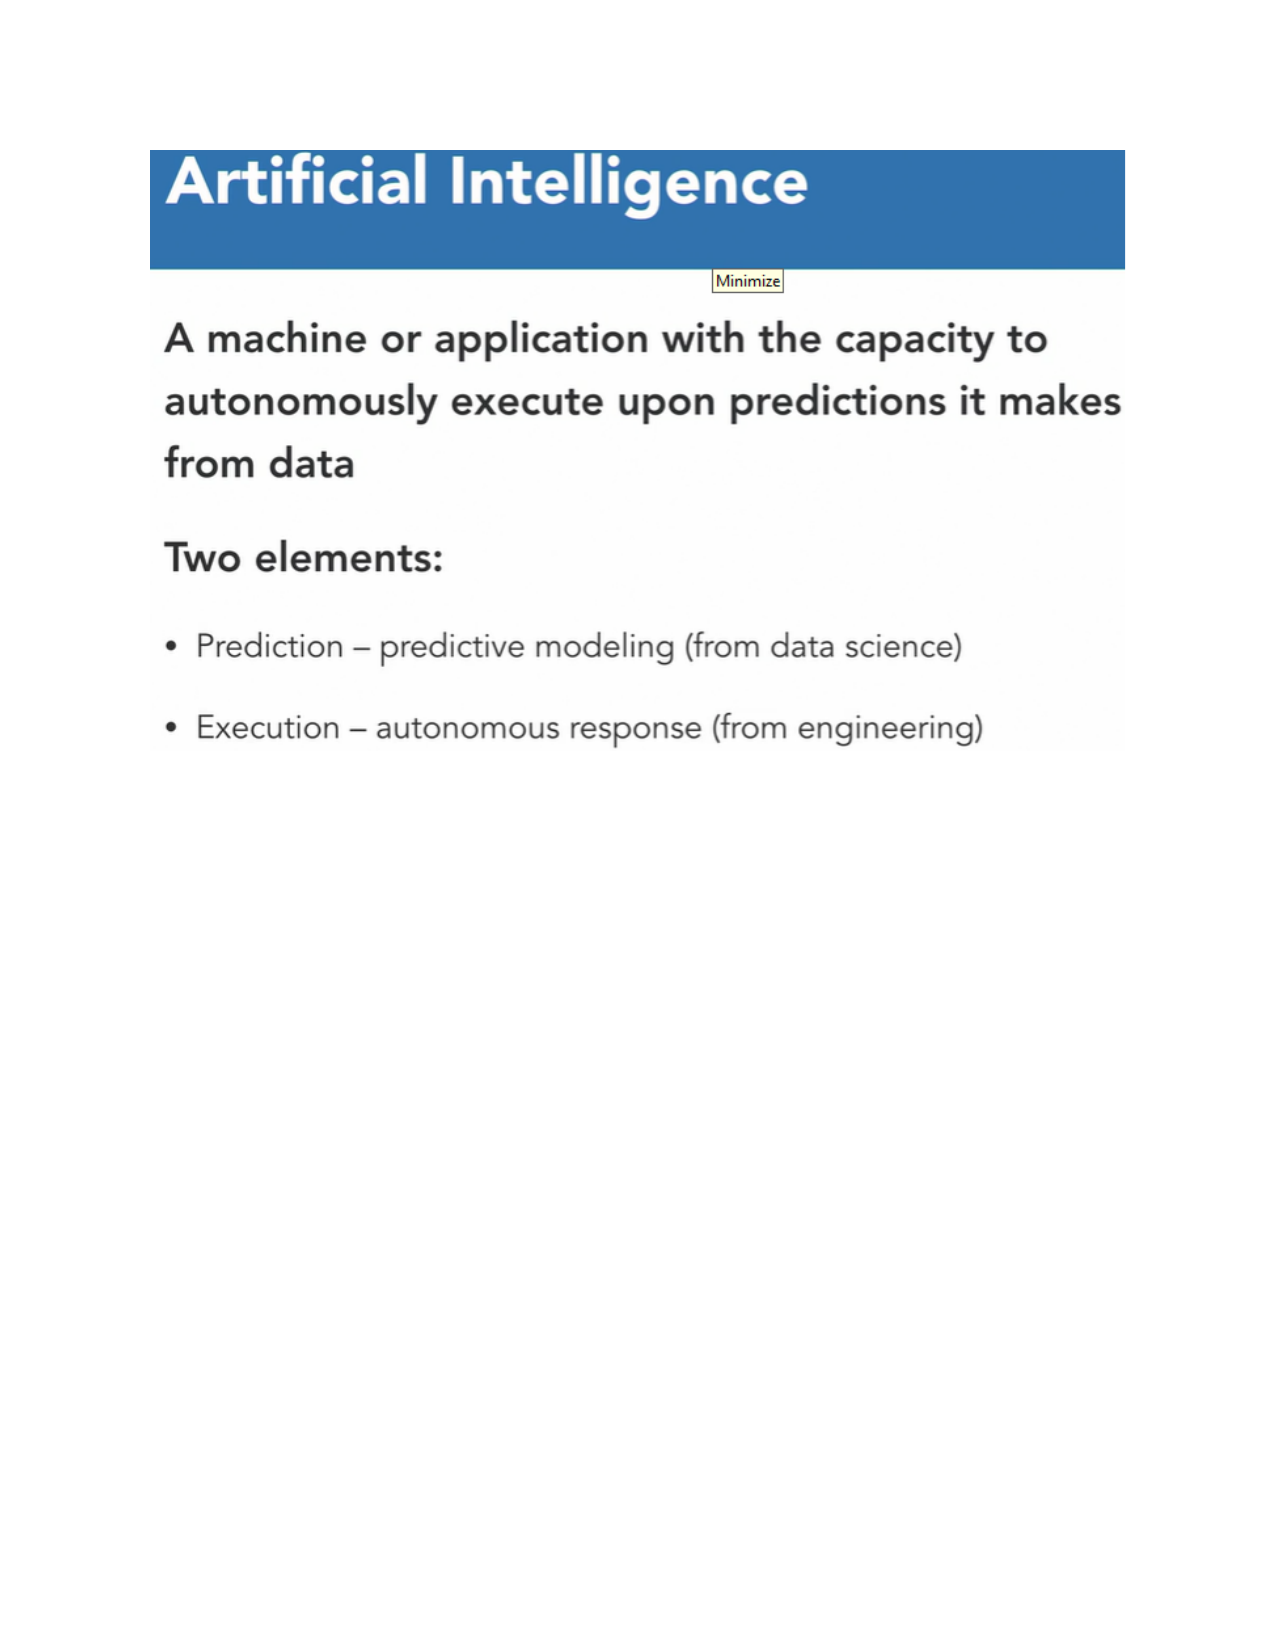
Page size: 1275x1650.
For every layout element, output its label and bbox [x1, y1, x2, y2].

picture [150, 150, 1125, 751]
